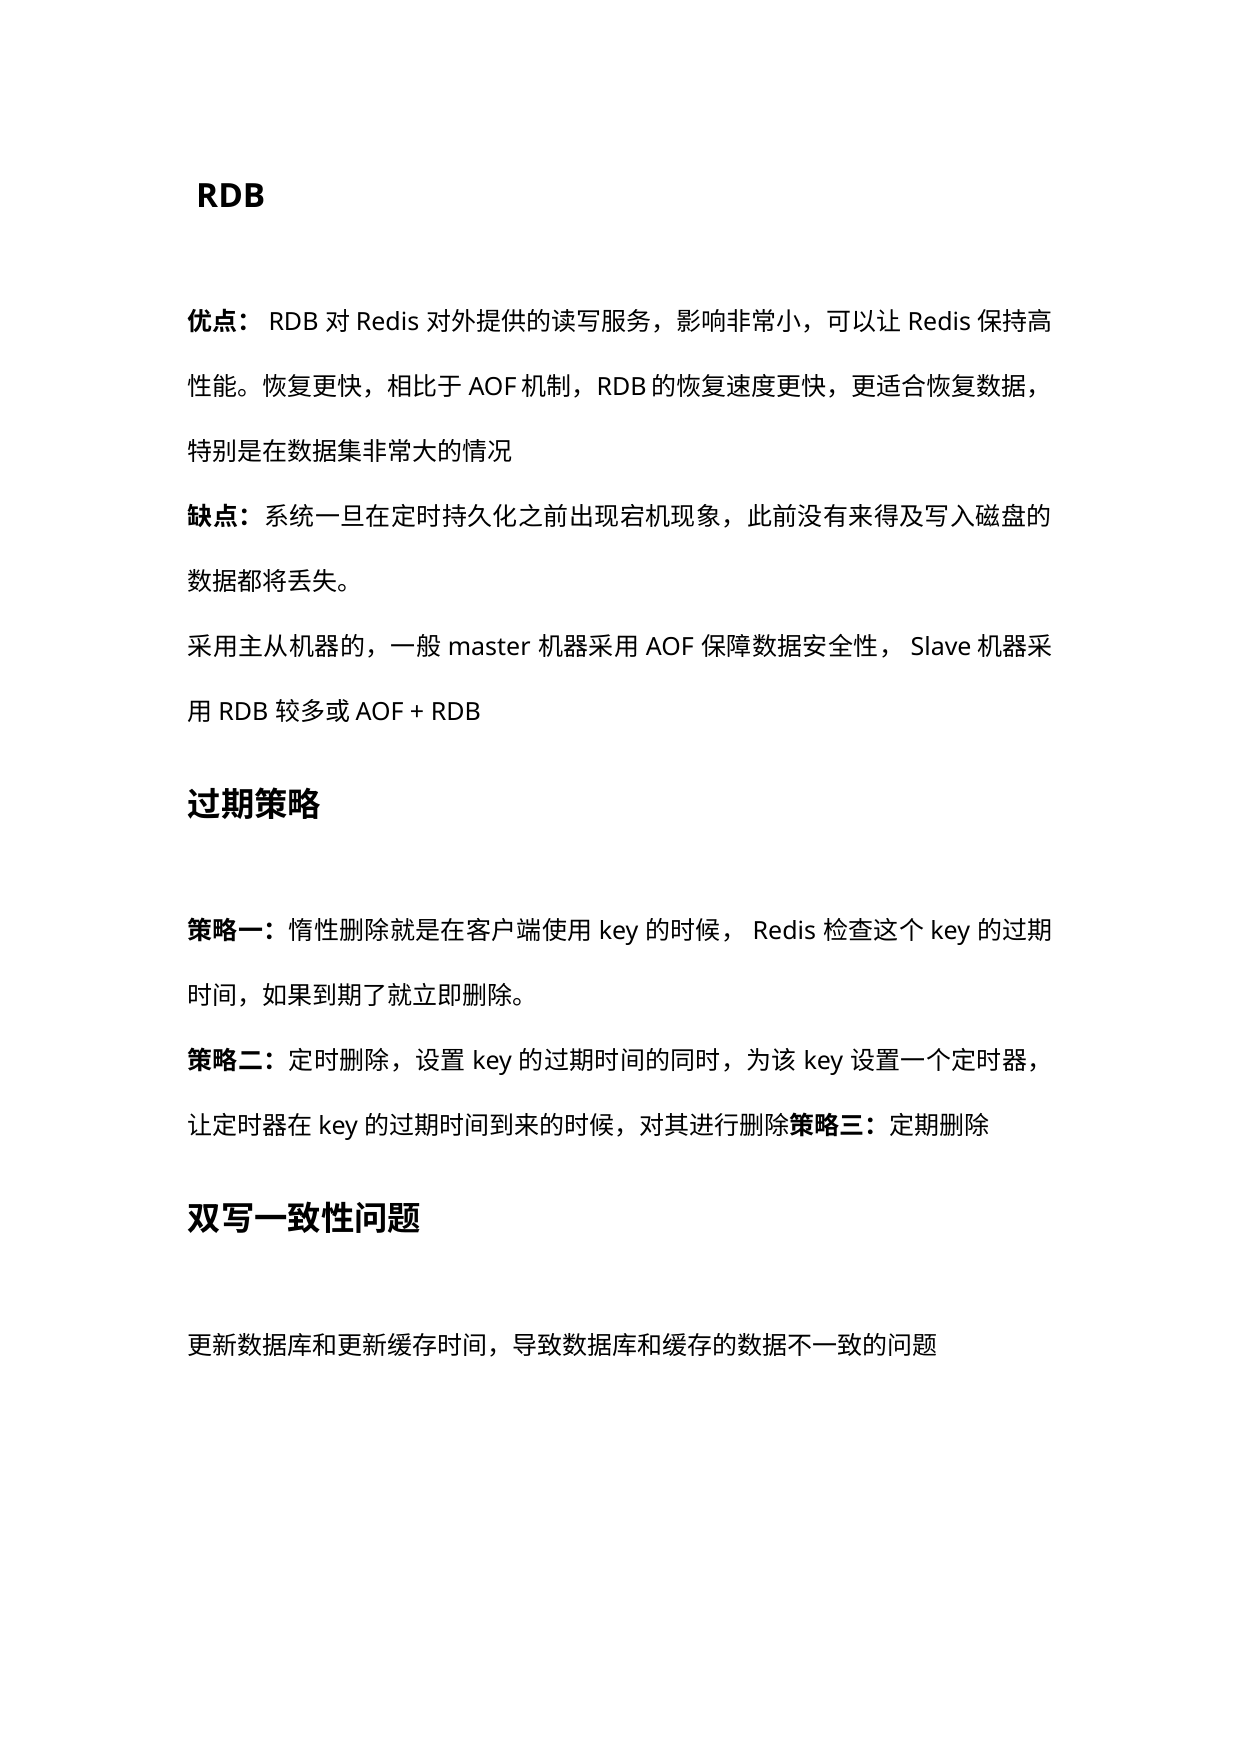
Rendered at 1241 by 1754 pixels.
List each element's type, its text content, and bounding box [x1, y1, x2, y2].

subtitle 双写一致性问题 [187, 1183, 1053, 1248]
text 采用主从机器的，一般 master 机器采用 AOF 保障数据安全性， Slave机器采用 RDB 较多或 AOF + RDB [187, 612, 1053, 742]
text 策略二：定时删除，设置 key 的过期时间的同时，为该 key 设置一个定时器，让定时器在 key 的过期时间到来的时候，对其进行删除策略三：定期删除 [187, 1026, 1053, 1156]
subtitle RDB [187, 162, 1053, 227]
text 更新数据库和更新缓存时间，导致数据库和缓存的数据不一致的问题 [187, 1311, 1053, 1376]
text 缺点：系统一旦在定时持久化之前出现宕机现象，此前没有来得及写入磁盘的数据都将丢失。 [187, 482, 1053, 612]
text 策略一：惰性删除就是在客户端使用 key 的时候， Redis 检查这个 key 的过期时间，如果到期了就立即删除。 [187, 896, 1053, 1026]
subtitle 过期策略 [187, 769, 1053, 834]
text 优点： RDB 对 Redis 对外提供的读写服务，影响非常小，可以让 Redis 保持高性能。恢复更快，相比于AOF机制，RDB的恢复速度更快，更适合恢复数据，特别是在数据集非常大的情况 [187, 287, 1053, 482]
